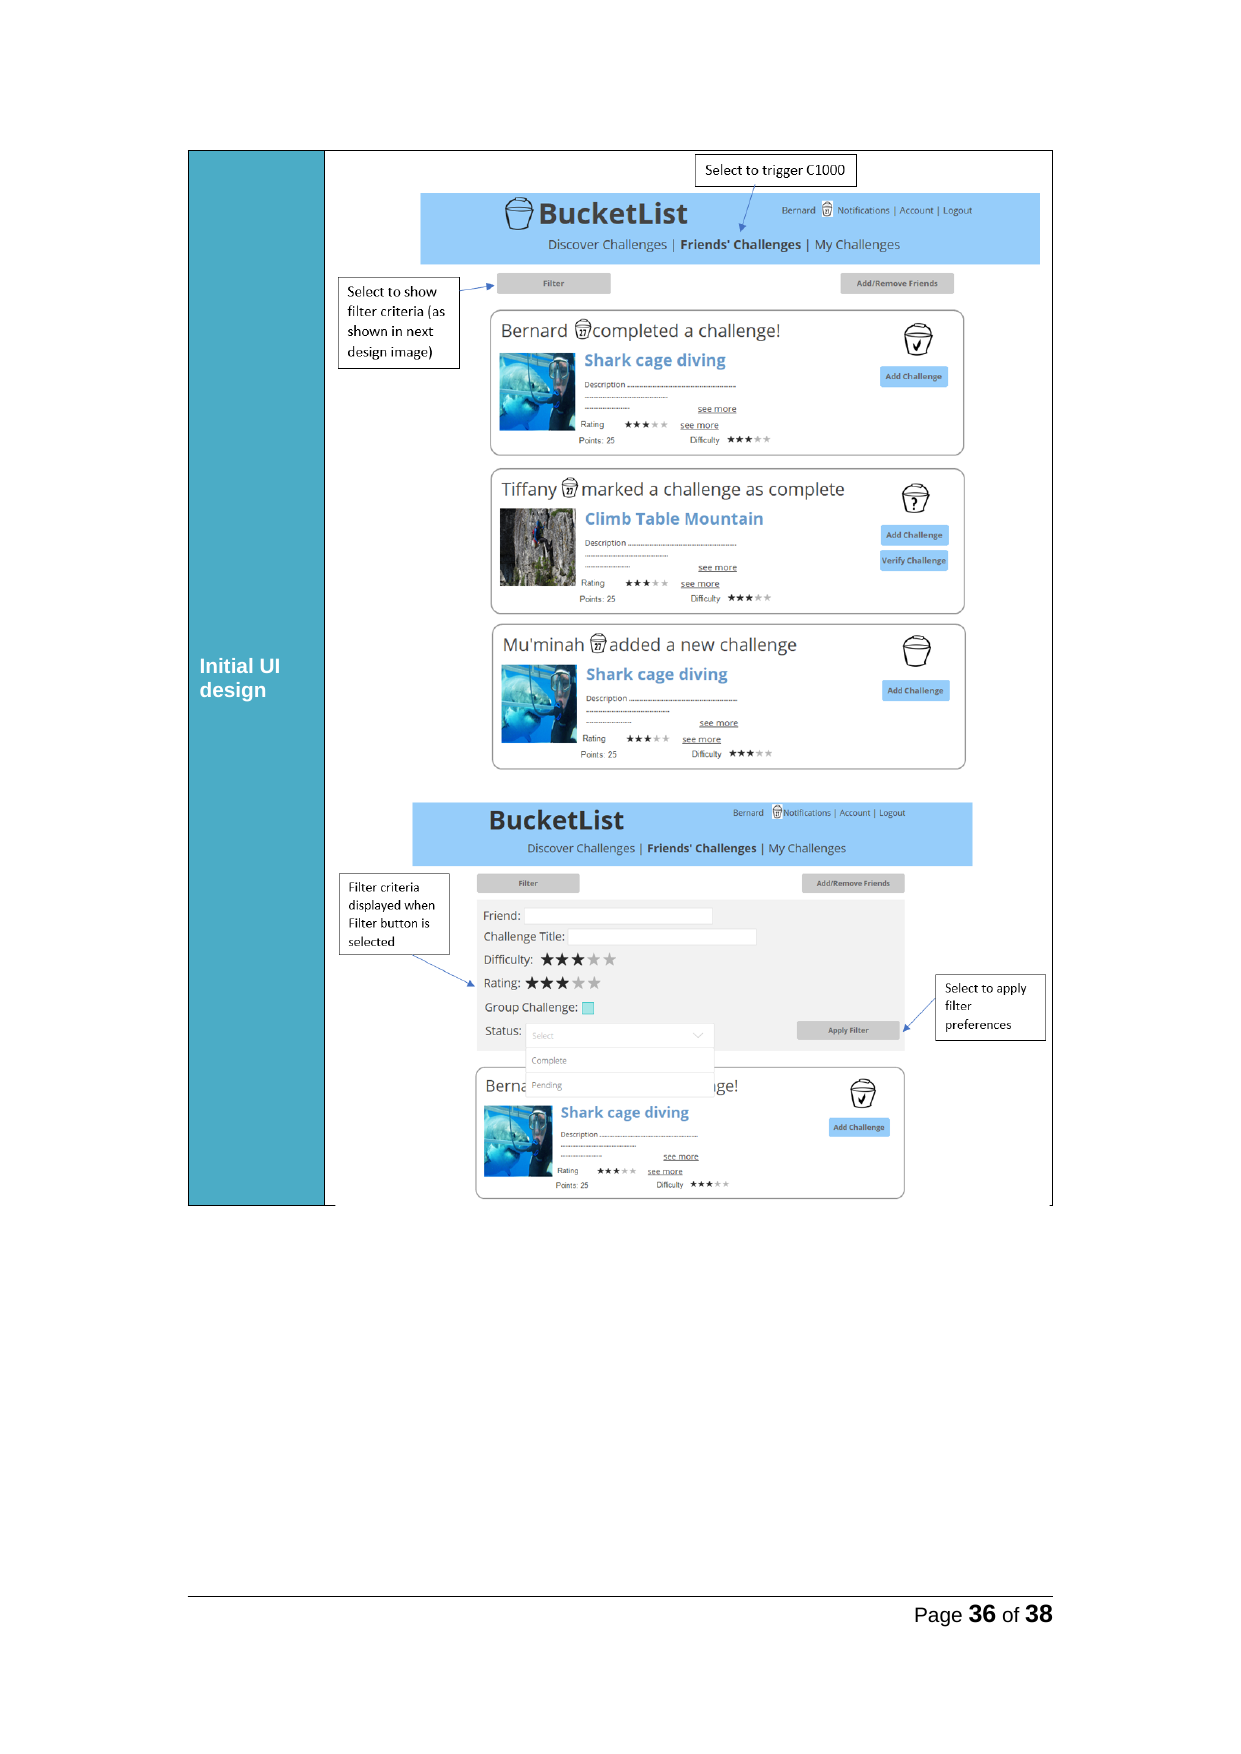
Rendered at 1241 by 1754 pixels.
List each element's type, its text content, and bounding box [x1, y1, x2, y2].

table_cell [325, 151, 1052, 1205]
picture [335, 796, 1050, 1206]
picture [335, 151, 1044, 773]
table_cell Initial UI design [189, 151, 324, 1205]
